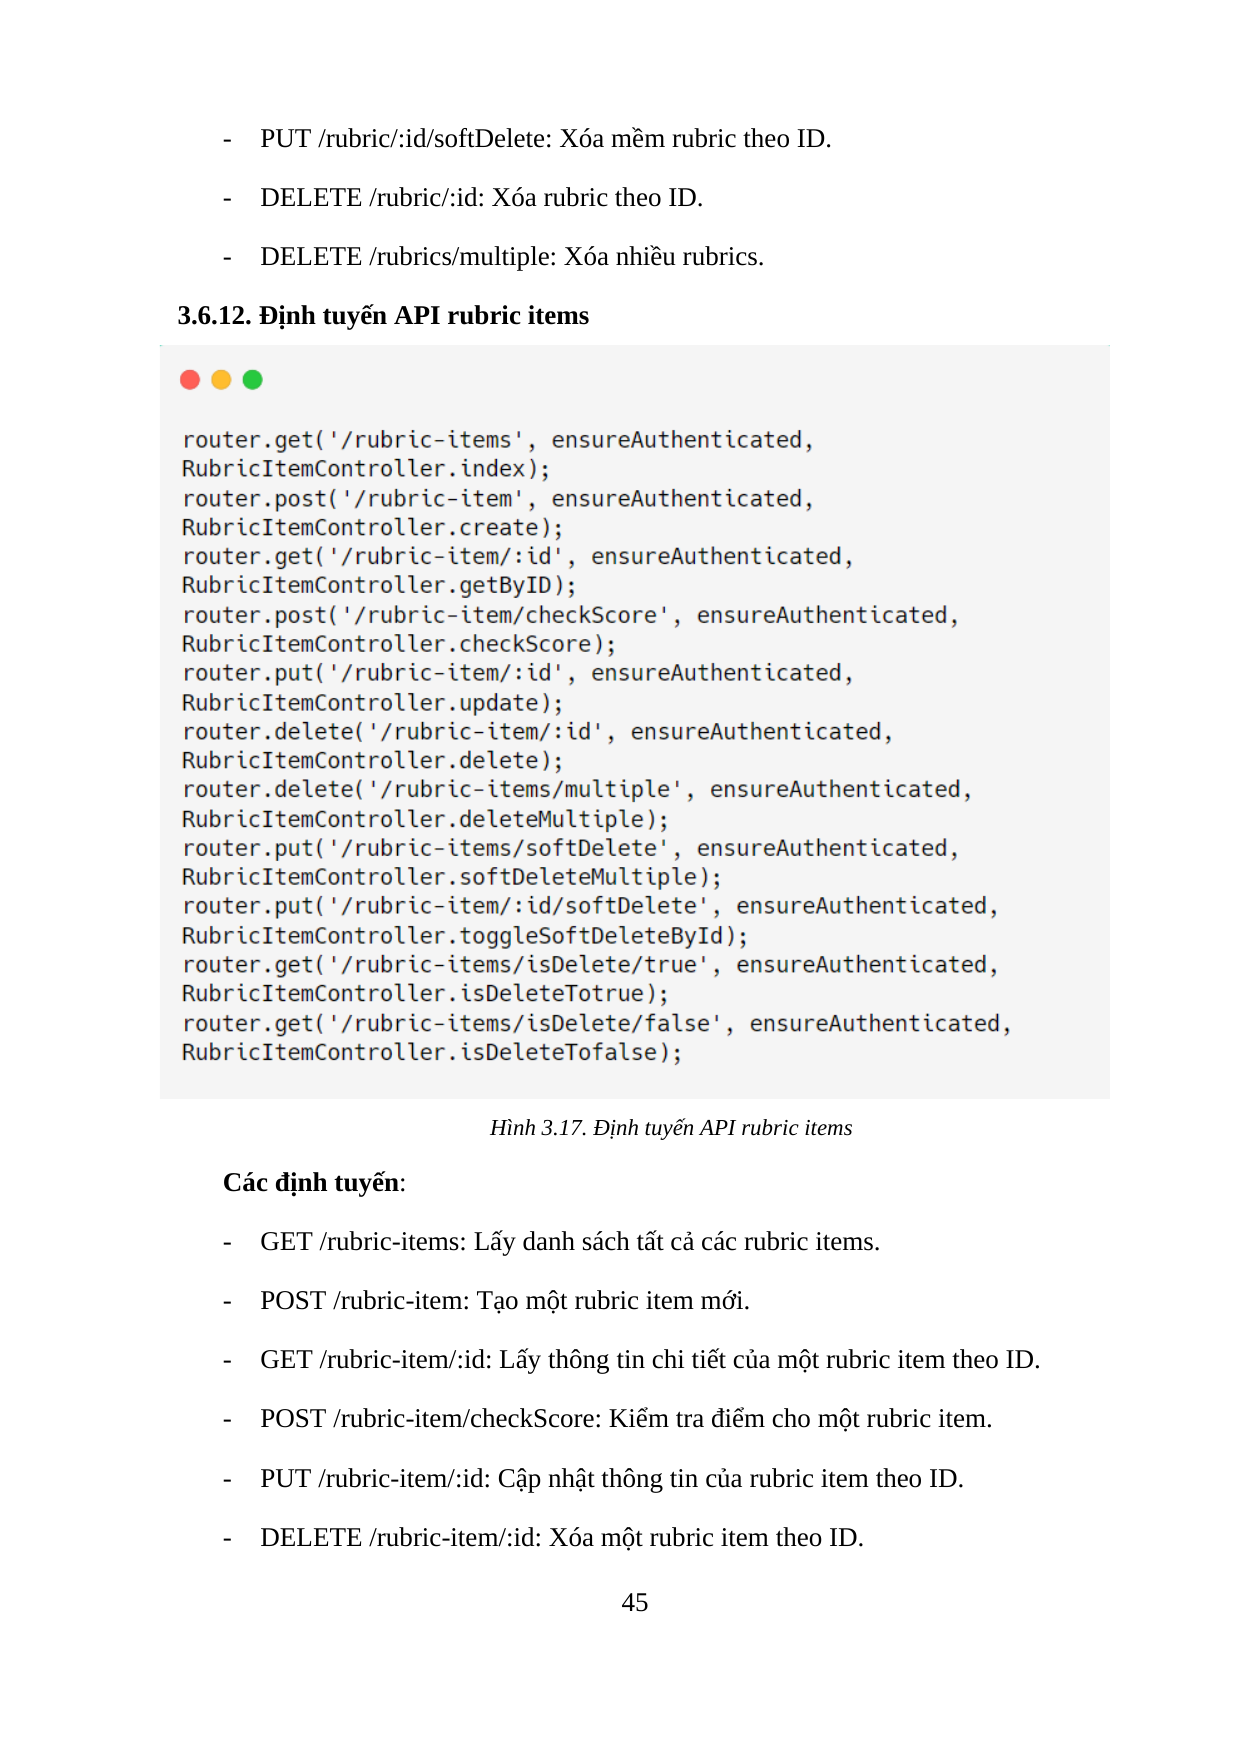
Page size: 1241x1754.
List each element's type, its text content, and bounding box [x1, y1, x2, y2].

list PUT /rubric-item/:id: Cập nhật thông tin của rubric item theo ID. [223, 1462, 1122, 1493]
list GET /rubric-items: Lấy danh sách tất cả các rubric items. [223, 1225, 1122, 1256]
subtitle Định tuyến API rubric items [177, 299, 1122, 330]
list PUT /rubric/:id/softDelete: Xóa mềm rubric theo ID. [223, 122, 1122, 153]
list DELETE /rubrics/multiple: Xóa nhiều rubrics. [223, 240, 1122, 271]
text Các định tuyến: [148, 1166, 1122, 1197]
list DELETE /rubric/:id: Xóa rubric theo ID. [223, 181, 1122, 212]
list POST /rubric-item: Tạo một rubric item mới. [223, 1284, 1122, 1315]
picture [159, 345, 1110, 1099]
list POST /rubric-item/checkScore: Kiểm tra điểm cho một rubric item. [223, 1402, 1122, 1434]
list DELETE /rubric-item/:id: Xóa một rubric item theo ID. [223, 1521, 1122, 1552]
list GET /rubric-item/:id: Lấy thông tin chi tiết của một rubric item theo ID. [223, 1343, 1122, 1374]
